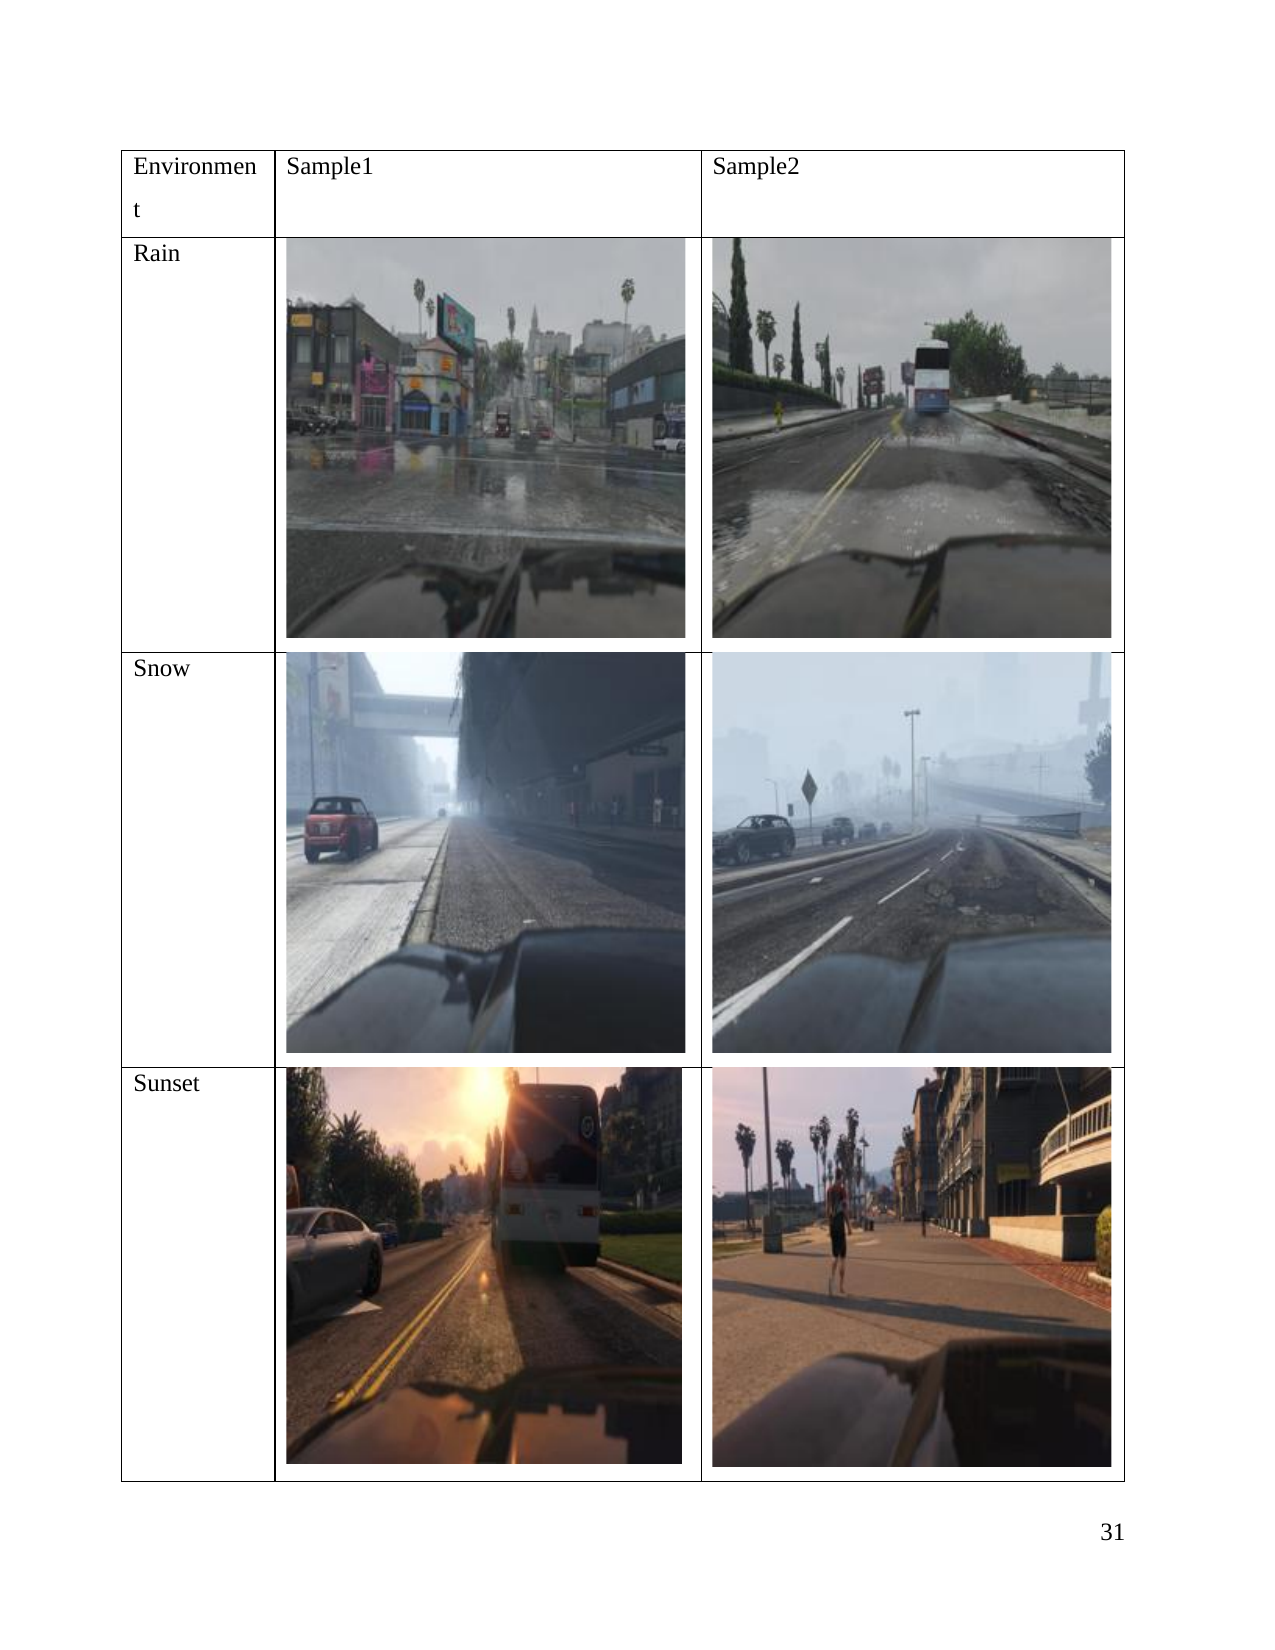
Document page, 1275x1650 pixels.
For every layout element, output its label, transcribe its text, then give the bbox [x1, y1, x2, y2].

table_cell Sunset [122, 1068, 274, 1481]
table_header Environment [122, 151, 274, 237]
table_cell [276, 1068, 701, 1481]
picture [712, 238, 1112, 638]
table_cell Snow [122, 653, 274, 1067]
table_cell [276, 238, 701, 652]
table_cell [702, 1068, 1124, 1481]
picture [286, 238, 686, 638]
table_header Sample1 [276, 151, 701, 237]
picture [286, 1067, 682, 1464]
table_cell Rain [122, 238, 274, 652]
table_cell [276, 653, 701, 1067]
picture [712, 1067, 1112, 1467]
table_header Sample2 [702, 151, 1124, 237]
picture [712, 652, 1112, 1053]
picture [286, 652, 686, 1053]
table_cell [702, 653, 1124, 1067]
table_cell [702, 238, 1124, 652]
